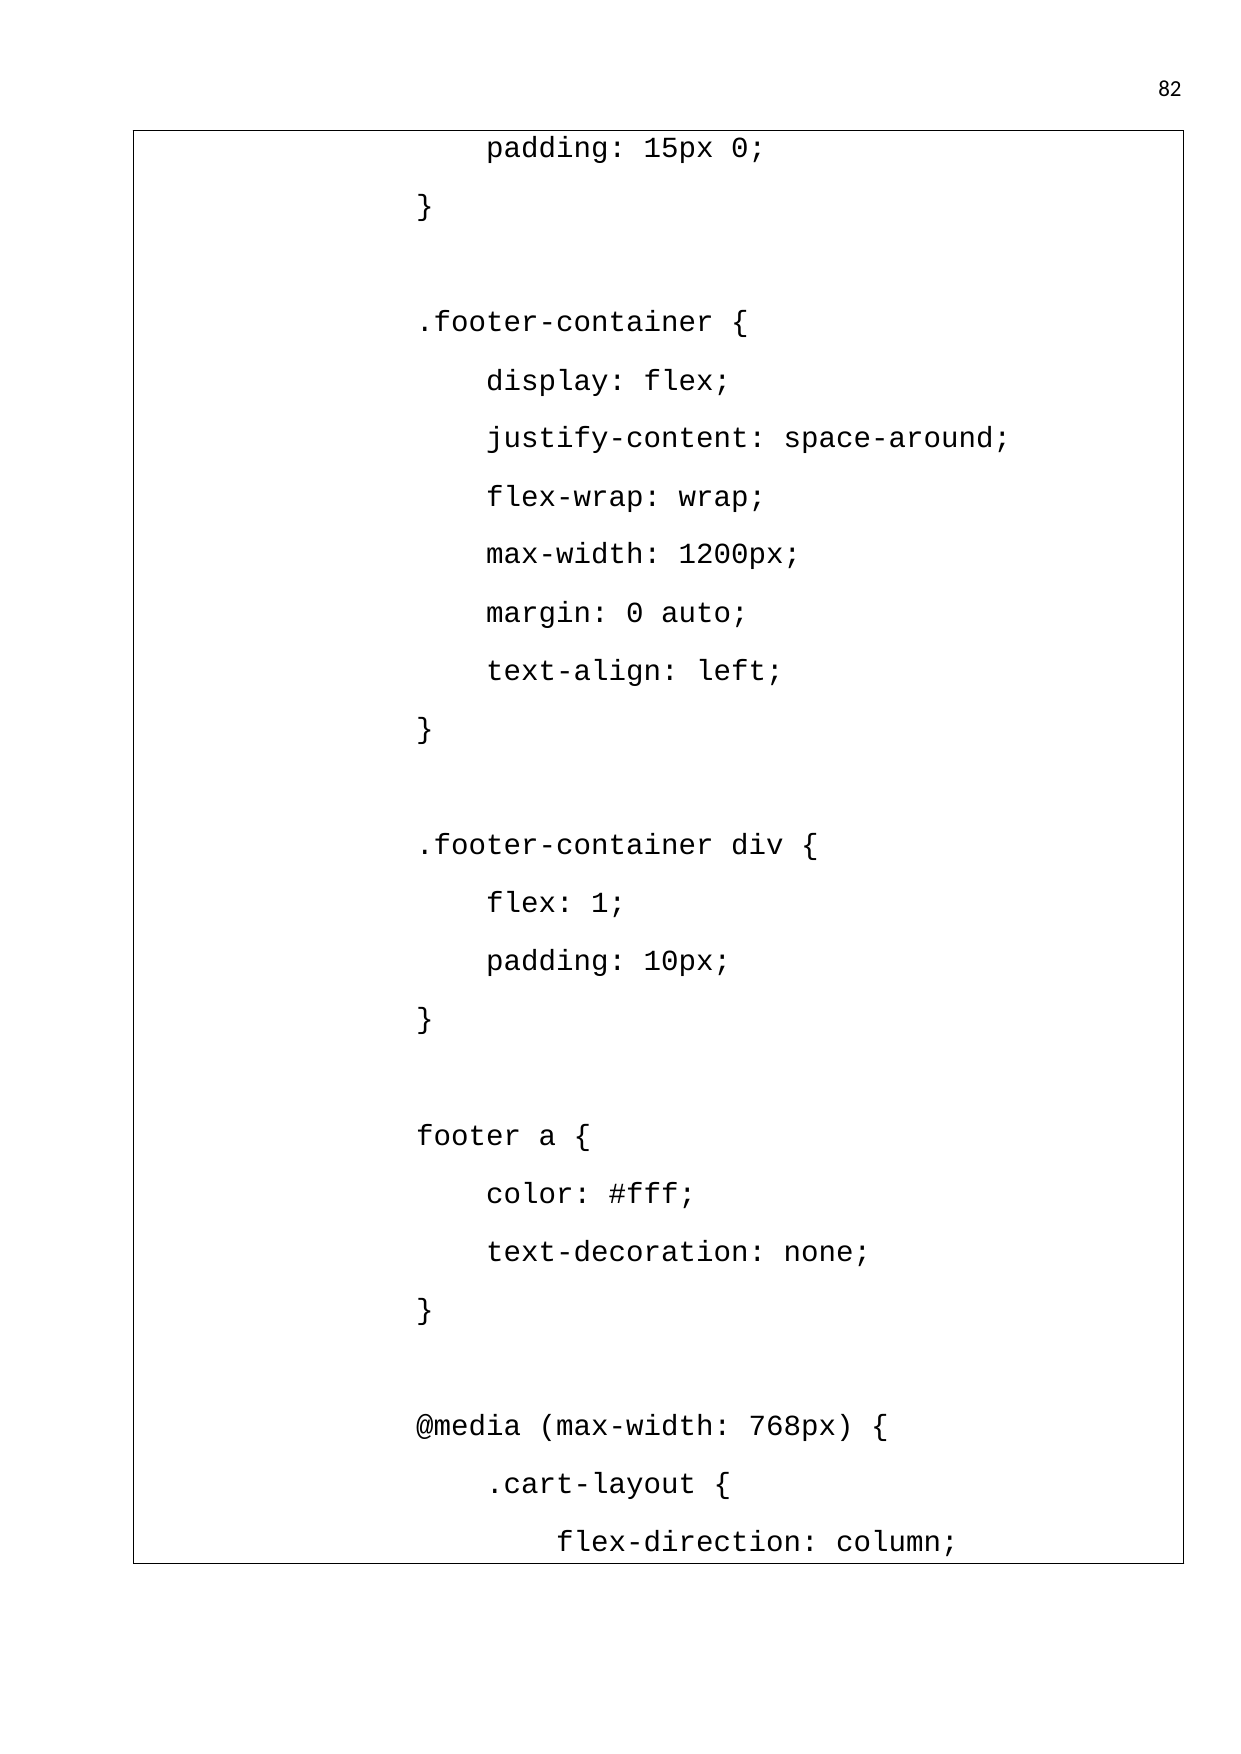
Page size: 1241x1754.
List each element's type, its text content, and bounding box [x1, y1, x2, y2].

text } [134, 188, 1183, 224]
text flex-wrap: wrap; [134, 478, 1183, 515]
text max-width: 1200px; [134, 537, 1183, 573]
text padding: 15px 0; [134, 131, 1183, 166]
text } [134, 711, 1183, 747]
text justify-content: space-around; [134, 421, 1183, 457]
text flex: 1; [134, 885, 1183, 921]
text .cart-layout { [134, 1466, 1183, 1503]
text text-align: left; [134, 653, 1183, 689]
text text-decoration: none; [134, 1234, 1183, 1270]
text flex-direction: column; [134, 1524, 1183, 1563]
text @media (max-width: 768px) { [134, 1408, 1183, 1444]
text display: flex; [134, 362, 1183, 399]
text padding: 10px; [134, 943, 1183, 979]
text footer a { [134, 1118, 1183, 1154]
text .footer-container { [134, 304, 1183, 341]
text } [134, 1001, 1183, 1037]
text margin: 0 auto; [134, 594, 1183, 631]
text .footer-container div { [134, 827, 1183, 863]
text } [134, 1292, 1183, 1328]
text color: #fff; [134, 1176, 1183, 1212]
